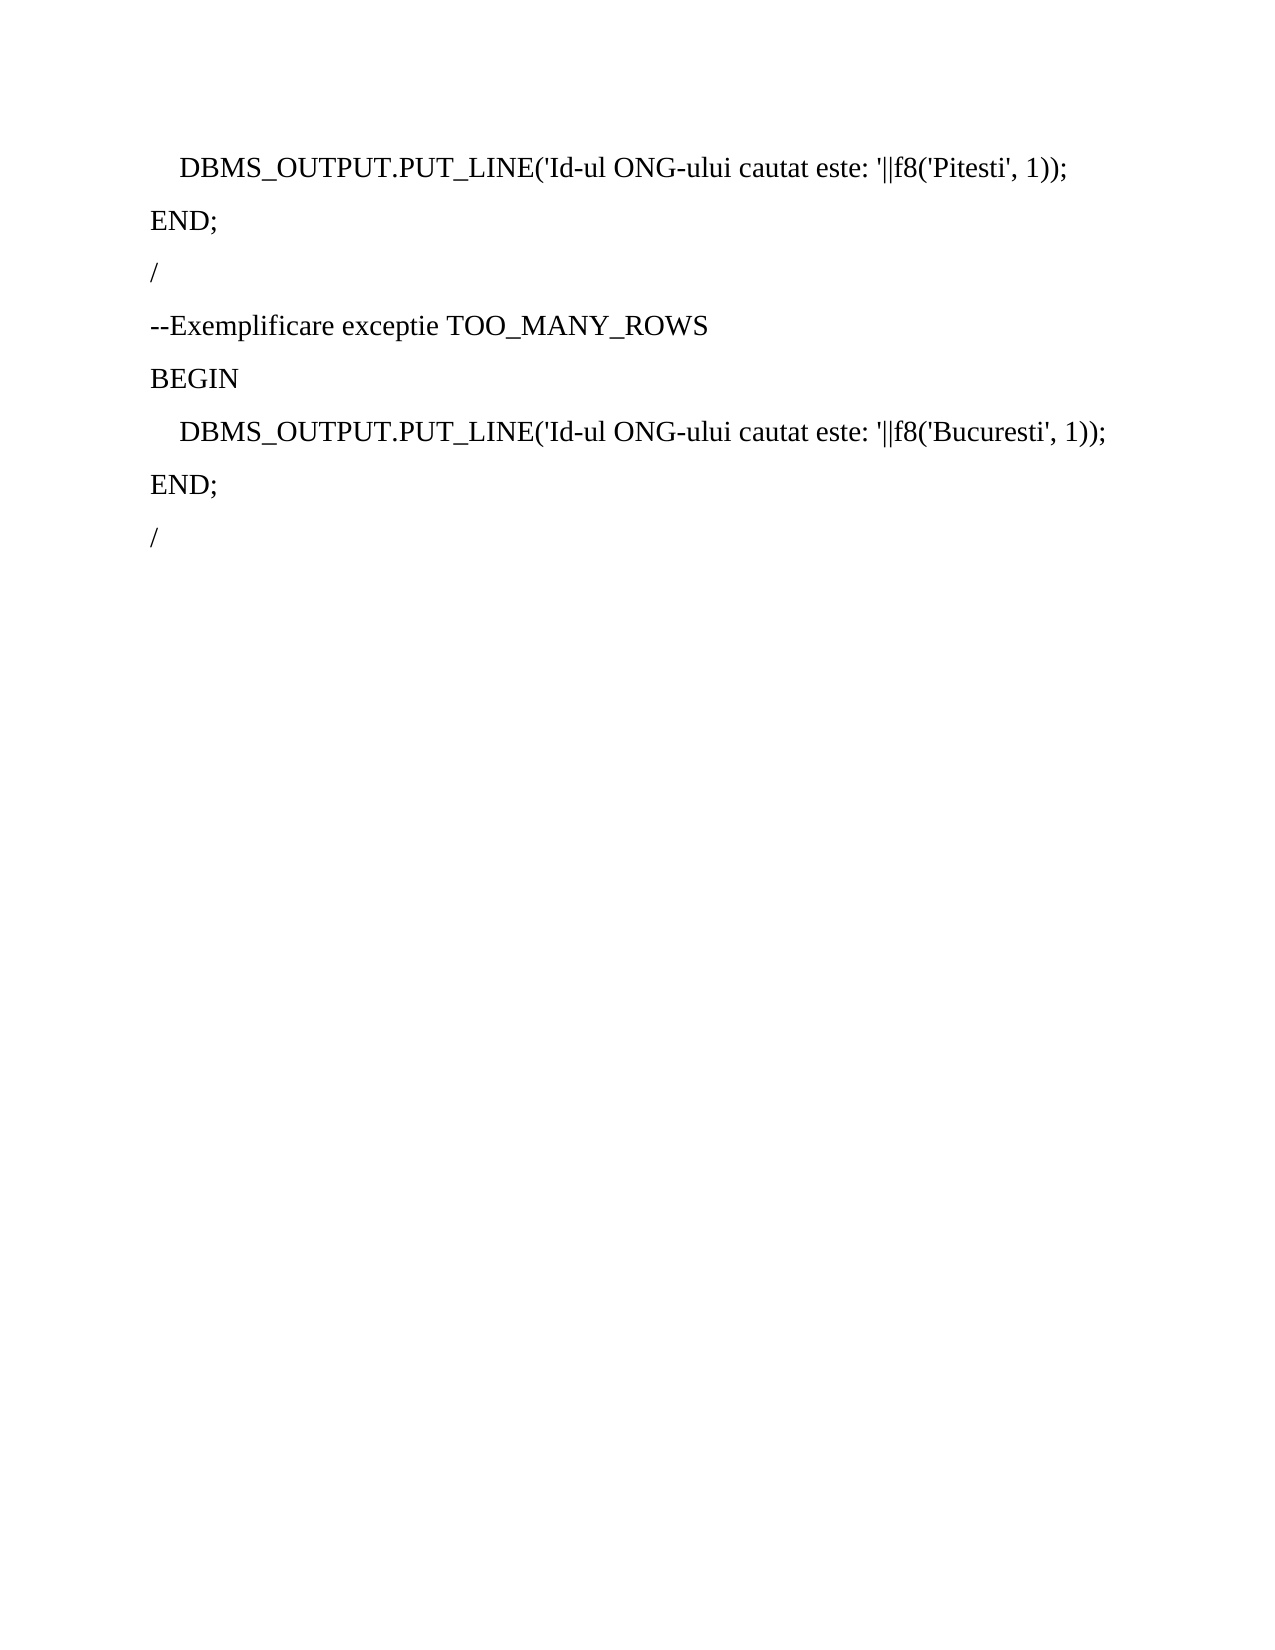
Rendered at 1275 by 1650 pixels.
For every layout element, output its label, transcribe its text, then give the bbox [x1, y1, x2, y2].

text END; [150, 203, 1125, 236]
text DBMS_OUTPUT.PUT_LINE('Id-ul ONG-ului cautat este: '||f8('Bucuresti', 1)); [150, 414, 1125, 448]
text BEGIN [150, 361, 1125, 395]
text --Exemplificare exceptie TOO_MANY_ROWS [150, 308, 1125, 342]
text END; [150, 467, 1125, 500]
text / [150, 520, 1125, 553]
text DBMS_OUTPUT.PUT_LINE('Id-ul ONG-ului cautat este: '||f8('Pitesti', 1)); [150, 150, 1125, 183]
text / [150, 256, 1125, 289]
